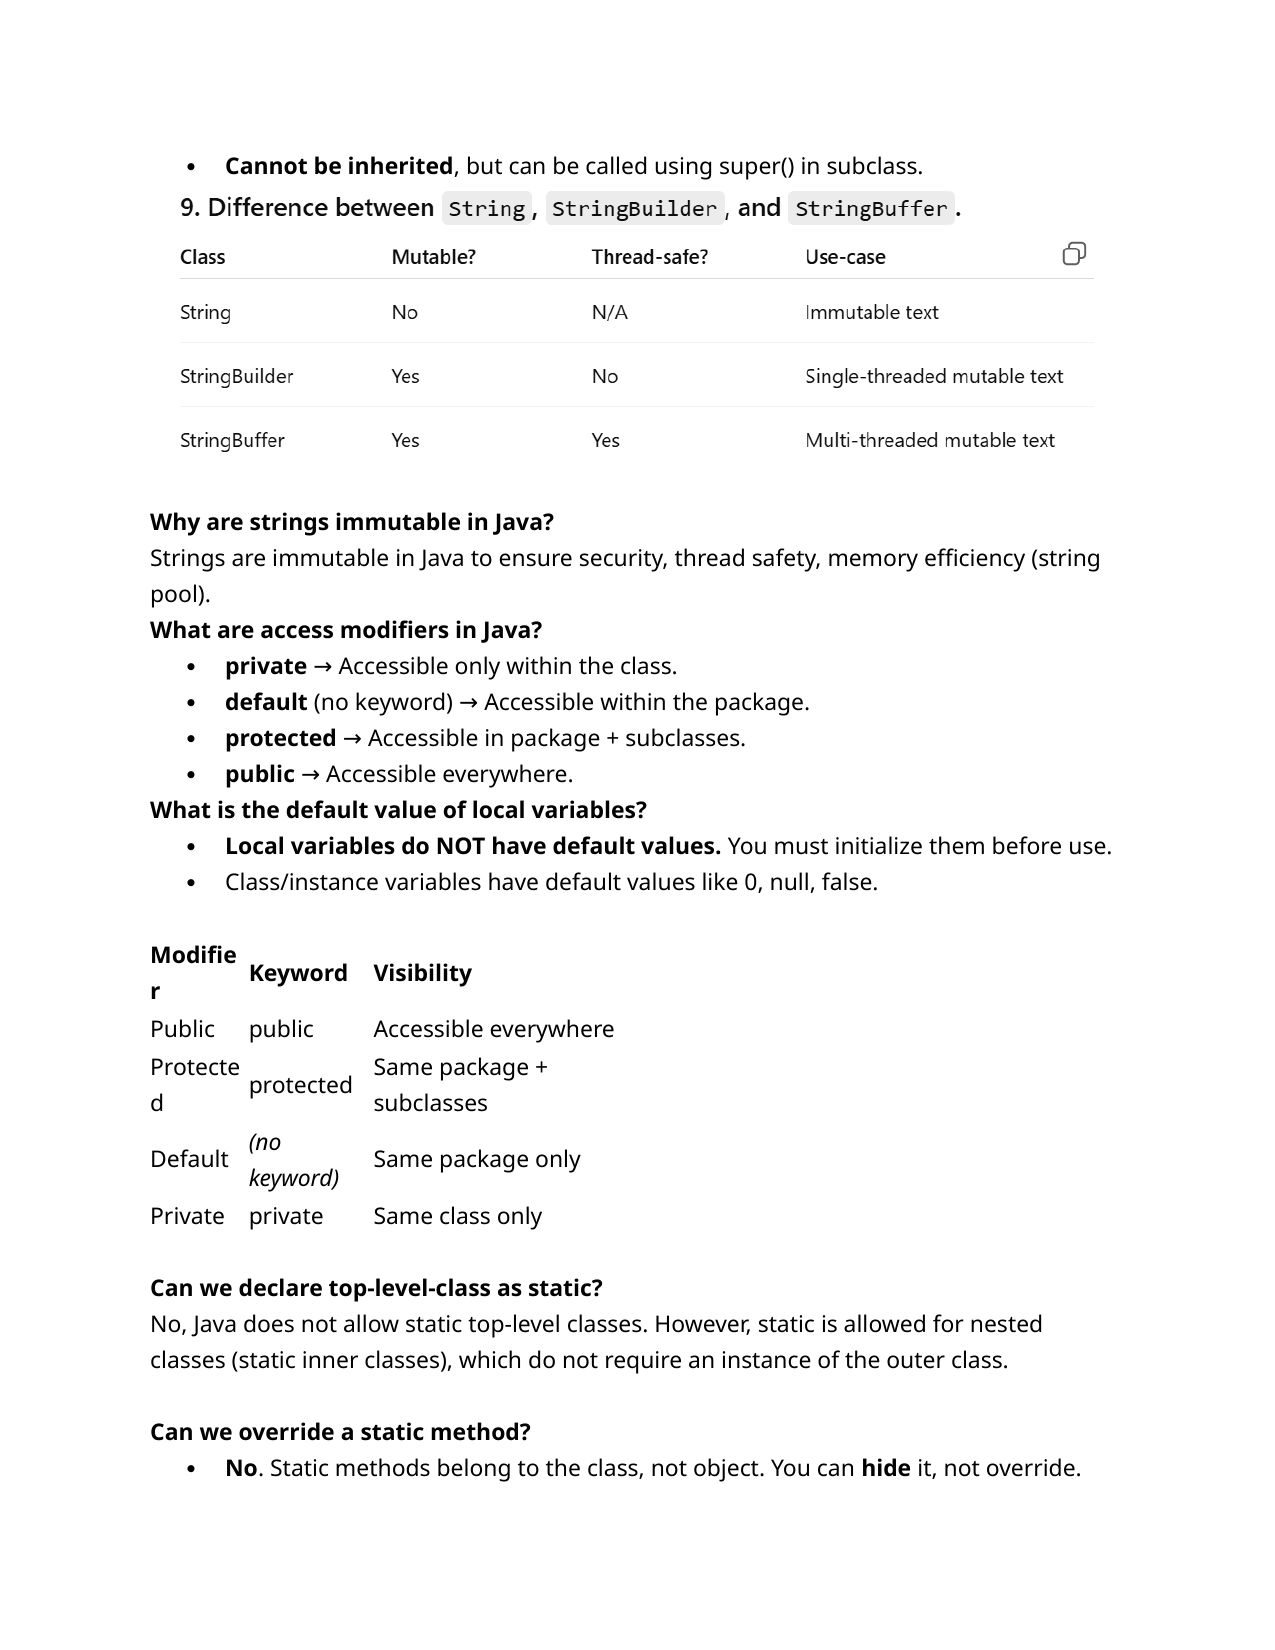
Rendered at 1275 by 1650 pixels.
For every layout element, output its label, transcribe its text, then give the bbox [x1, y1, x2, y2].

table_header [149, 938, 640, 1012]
list public → Accessible everywhere. [187, 758, 1125, 789]
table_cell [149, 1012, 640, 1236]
list protected → Accessible in package + subclasses. [187, 722, 1125, 753]
text Why are strings immutable in Java? [150, 506, 1125, 537]
list No. Static methods belong to the class, not object. You can hide it, not override. [187, 1452, 1125, 1483]
text Strings are immutable in Java to ensure security, thread safety, memory efficiency (string pool). [150, 542, 1125, 609]
text Can we declare top-level-class as static? [150, 1272, 1125, 1303]
text Can we override a static method? [150, 1416, 1125, 1447]
text What is the default value of local variables? [150, 794, 1125, 825]
text What are access modifiers in Java? [150, 614, 1125, 645]
list default (no keyword) → Accessible within the package. [187, 686, 1125, 717]
text No, Java does not allow static top-level classes. However, static is allowed for nested classes (static inner classes), which do not require an instance of the outer class. [150, 1308, 1125, 1375]
list Cannot be inherited, but can be called using super() in subclass. [187, 150, 1125, 181]
list Local variables do NOT have default values. You must initialize them before use. [187, 829, 1125, 861]
picture [150, 186, 1125, 466]
list Class/instance variables have default values like 0, null, false. [187, 866, 1125, 897]
list private → Accessible only within the class. [187, 650, 1125, 681]
